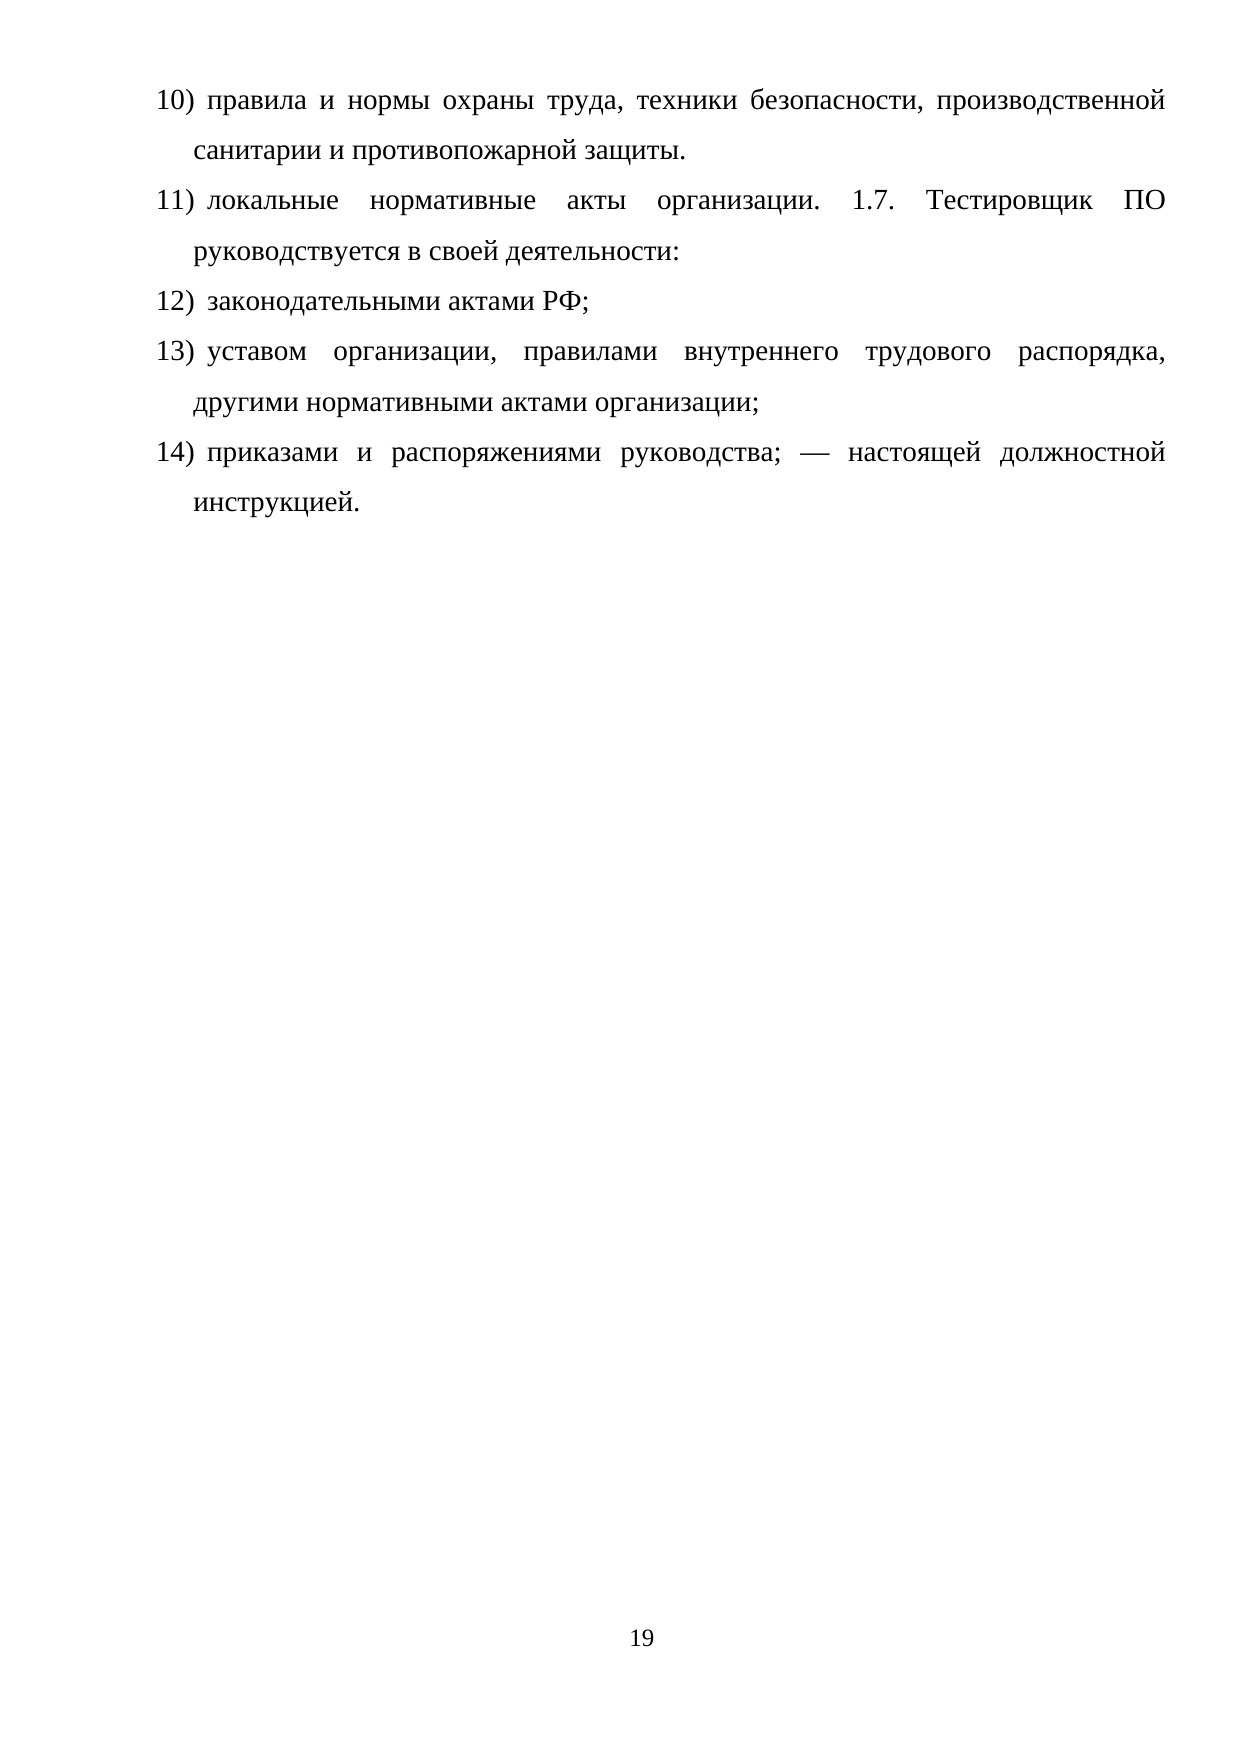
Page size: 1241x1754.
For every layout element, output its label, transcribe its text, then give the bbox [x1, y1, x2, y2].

list локальные нормативные акты организации. 1.7. Тестировщик ПО руководствуется в своей деятельности: [156, 182, 1167, 266]
list уставом организации, правилами внутреннего трудового распорядка, другими нормативными актами организации; [156, 333, 1167, 417]
list приказами и распоряжениями руководства; — настоящей должностной инструкцией. [156, 434, 1167, 518]
list законодательными актами РФ; [156, 283, 1167, 317]
list правила и нормы охраны труда, техники безопасности, производственной санитарии и противопожарной защиты. [156, 82, 1167, 166]
